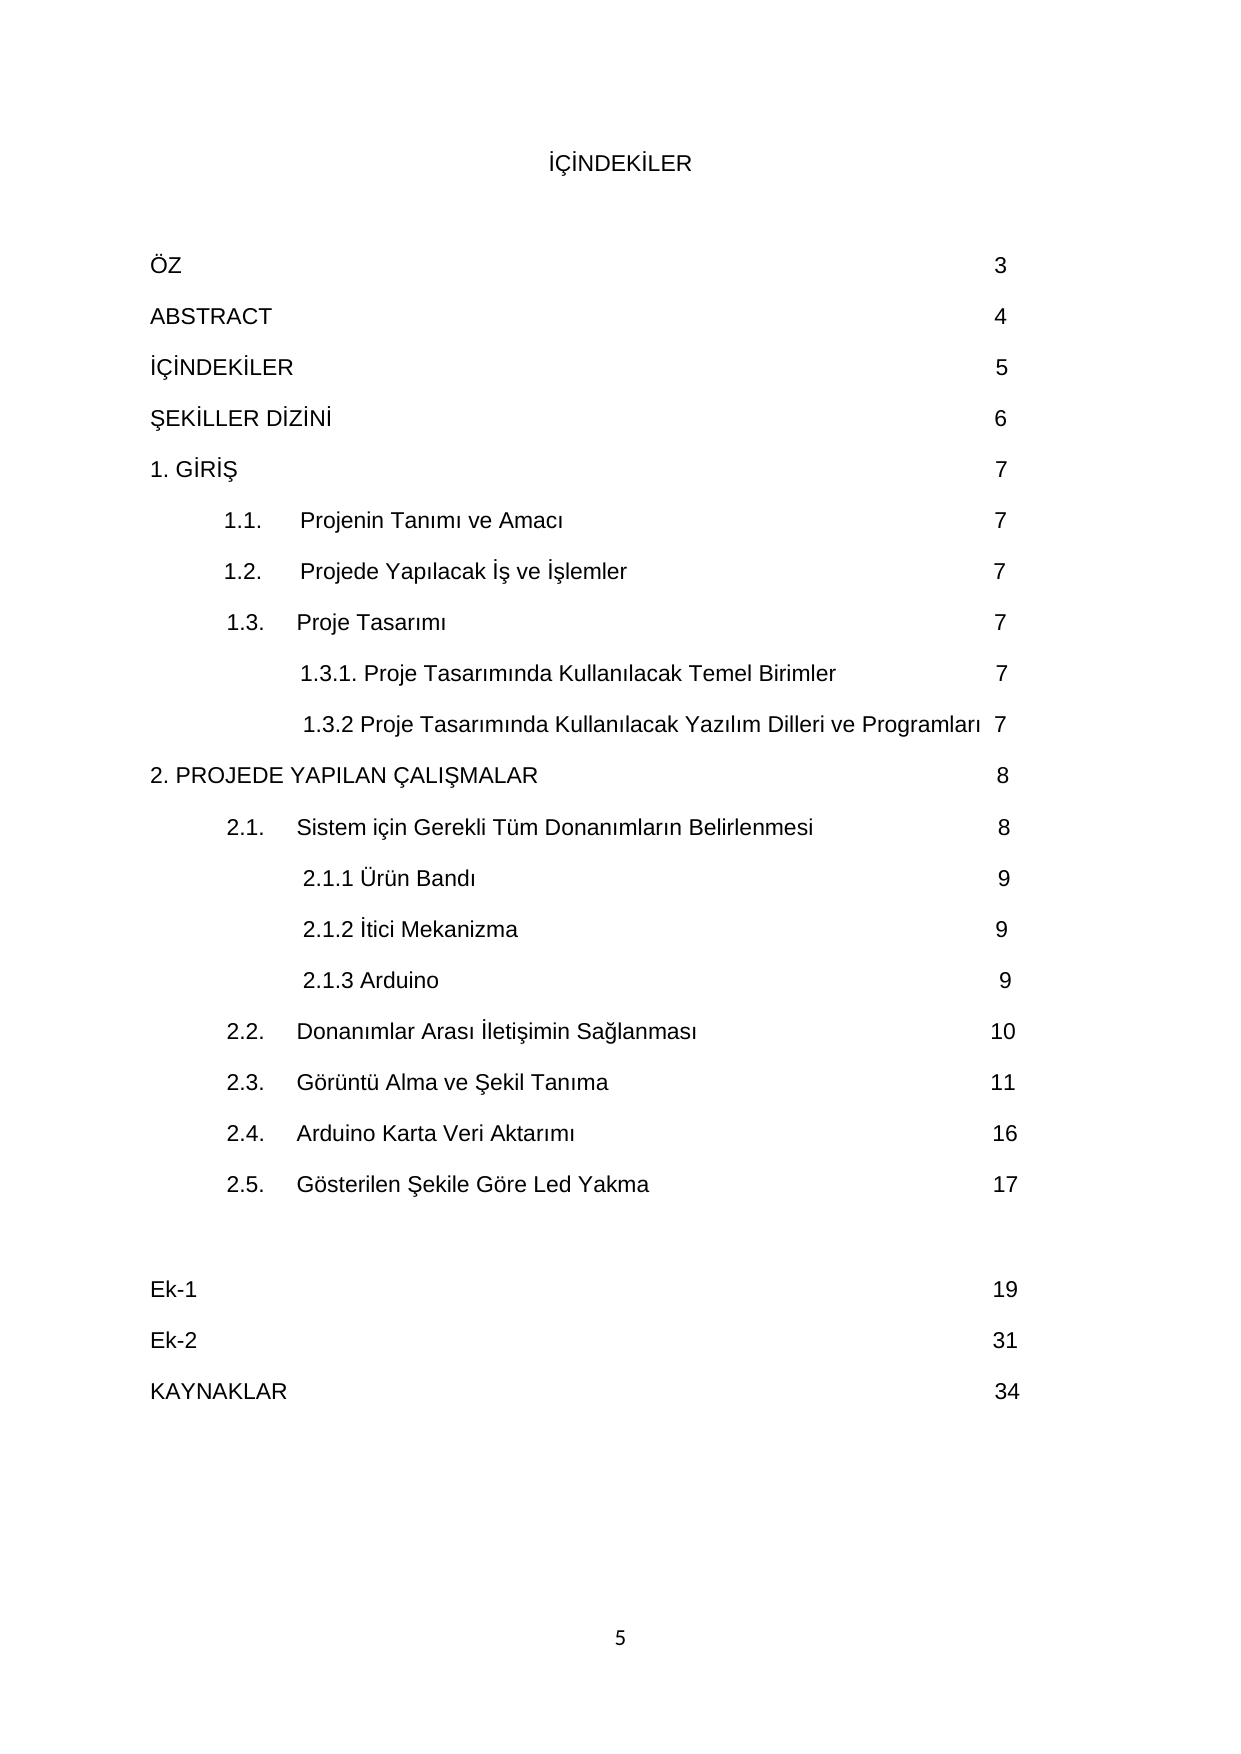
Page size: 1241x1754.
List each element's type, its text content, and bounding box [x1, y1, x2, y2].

text 2.1.2 İtici Mekanizma 9 [150, 916, 1090, 942]
text 2.2. Donanımlar Arası İletişimin Sağlanması 10 [150, 1018, 1090, 1044]
text 1.1. Projenin Tanımı ve Amacı 7 [150, 507, 1090, 534]
text İÇİNDEKİLER 5 [150, 354, 1090, 381]
text 2.1. Sistem için Gerekli Tüm Donanımların Belirlenmesi 8 [150, 813, 1090, 840]
text 2.5. Gösterilen Şekile Göre Led Yakma 17 [150, 1171, 1090, 1198]
text 1.3.2 Proje Tasarımında Kullanılacak Yazılım Dilleri ve Programları 7 [150, 711, 1090, 738]
text ABSTRACT 4 [150, 303, 1090, 329]
text ŞEKİLLER DİZİNİ 6 [150, 405, 1090, 432]
text 2.3. Görüntü Alma ve Şekil Tanıma 11 [150, 1069, 1090, 1095]
text İÇİNDEKİLER [150, 150, 1090, 176]
text 2.1.3 Arduino 9 [150, 967, 1090, 993]
text ÖZ 3 [150, 252, 1090, 278]
text 1.3. Proje Tasarımı 7 [150, 609, 1090, 636]
text Ek-1 19 [150, 1276, 1090, 1302]
text 2.1.1 Ürün Bandı 9 [150, 864, 1090, 891]
text 1. GİRİŞ 7 [150, 456, 1090, 483]
text 2. PROJEDE YAPILAN ÇALIŞMALAR 8 [150, 762, 1090, 789]
text Ek-2 31 [150, 1327, 1090, 1353]
text 1.3.1. Proje Tasarımında Kullanılacak Temel Birimler 7 [150, 660, 1090, 687]
text KAYNAKLAR 34 [150, 1378, 1090, 1404]
text 1.2. Projede Yapılacak İş ve İşlemler 7 [150, 558, 1090, 585]
text 2.4. Arduino Karta Veri Aktarımı 16 [150, 1120, 1090, 1146]
